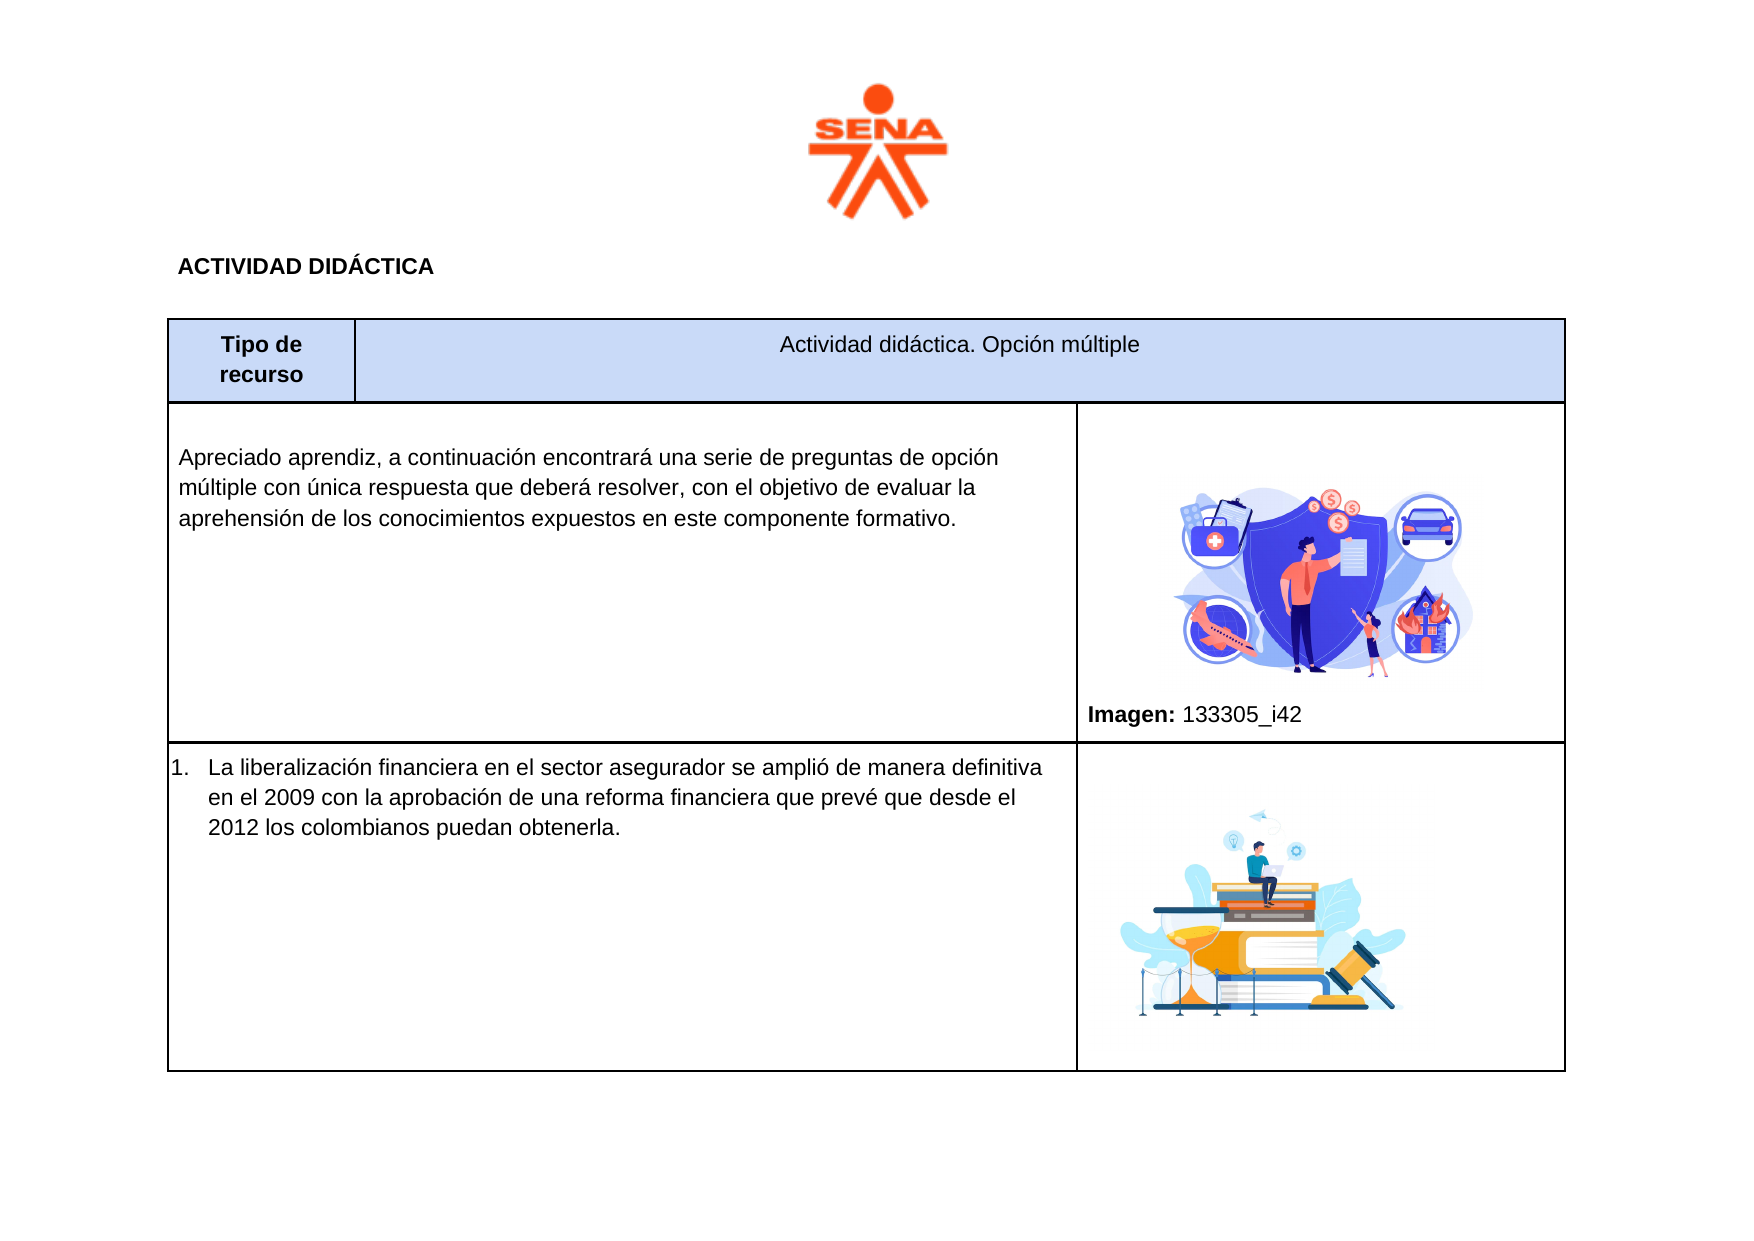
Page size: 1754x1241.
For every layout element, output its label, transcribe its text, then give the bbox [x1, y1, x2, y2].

table_cell imagen: 133305_i43 [1078, 744, 1564, 1070]
text ACTIVIDAD DIDÁCTICA [177, 253, 1577, 279]
table_header Tipo de recurso [169, 320, 354, 401]
table_header Actividad didáctica. Opción múltiple [356, 320, 1564, 401]
picture [1087, 784, 1435, 1051]
picture [1157, 474, 1485, 692]
table_cell Imagen: 133305_i42 [1078, 404, 1564, 741]
table_cell Apreciado aprendiz, a continuación encontrará una serie de preguntas de opción múltiple con única respuesta que deberá resolver, con el objetivo de evaluar la aprehensión de los conocimientos expuestos en este componente formativo. [169, 404, 1076, 741]
picture [796, 75, 958, 227]
